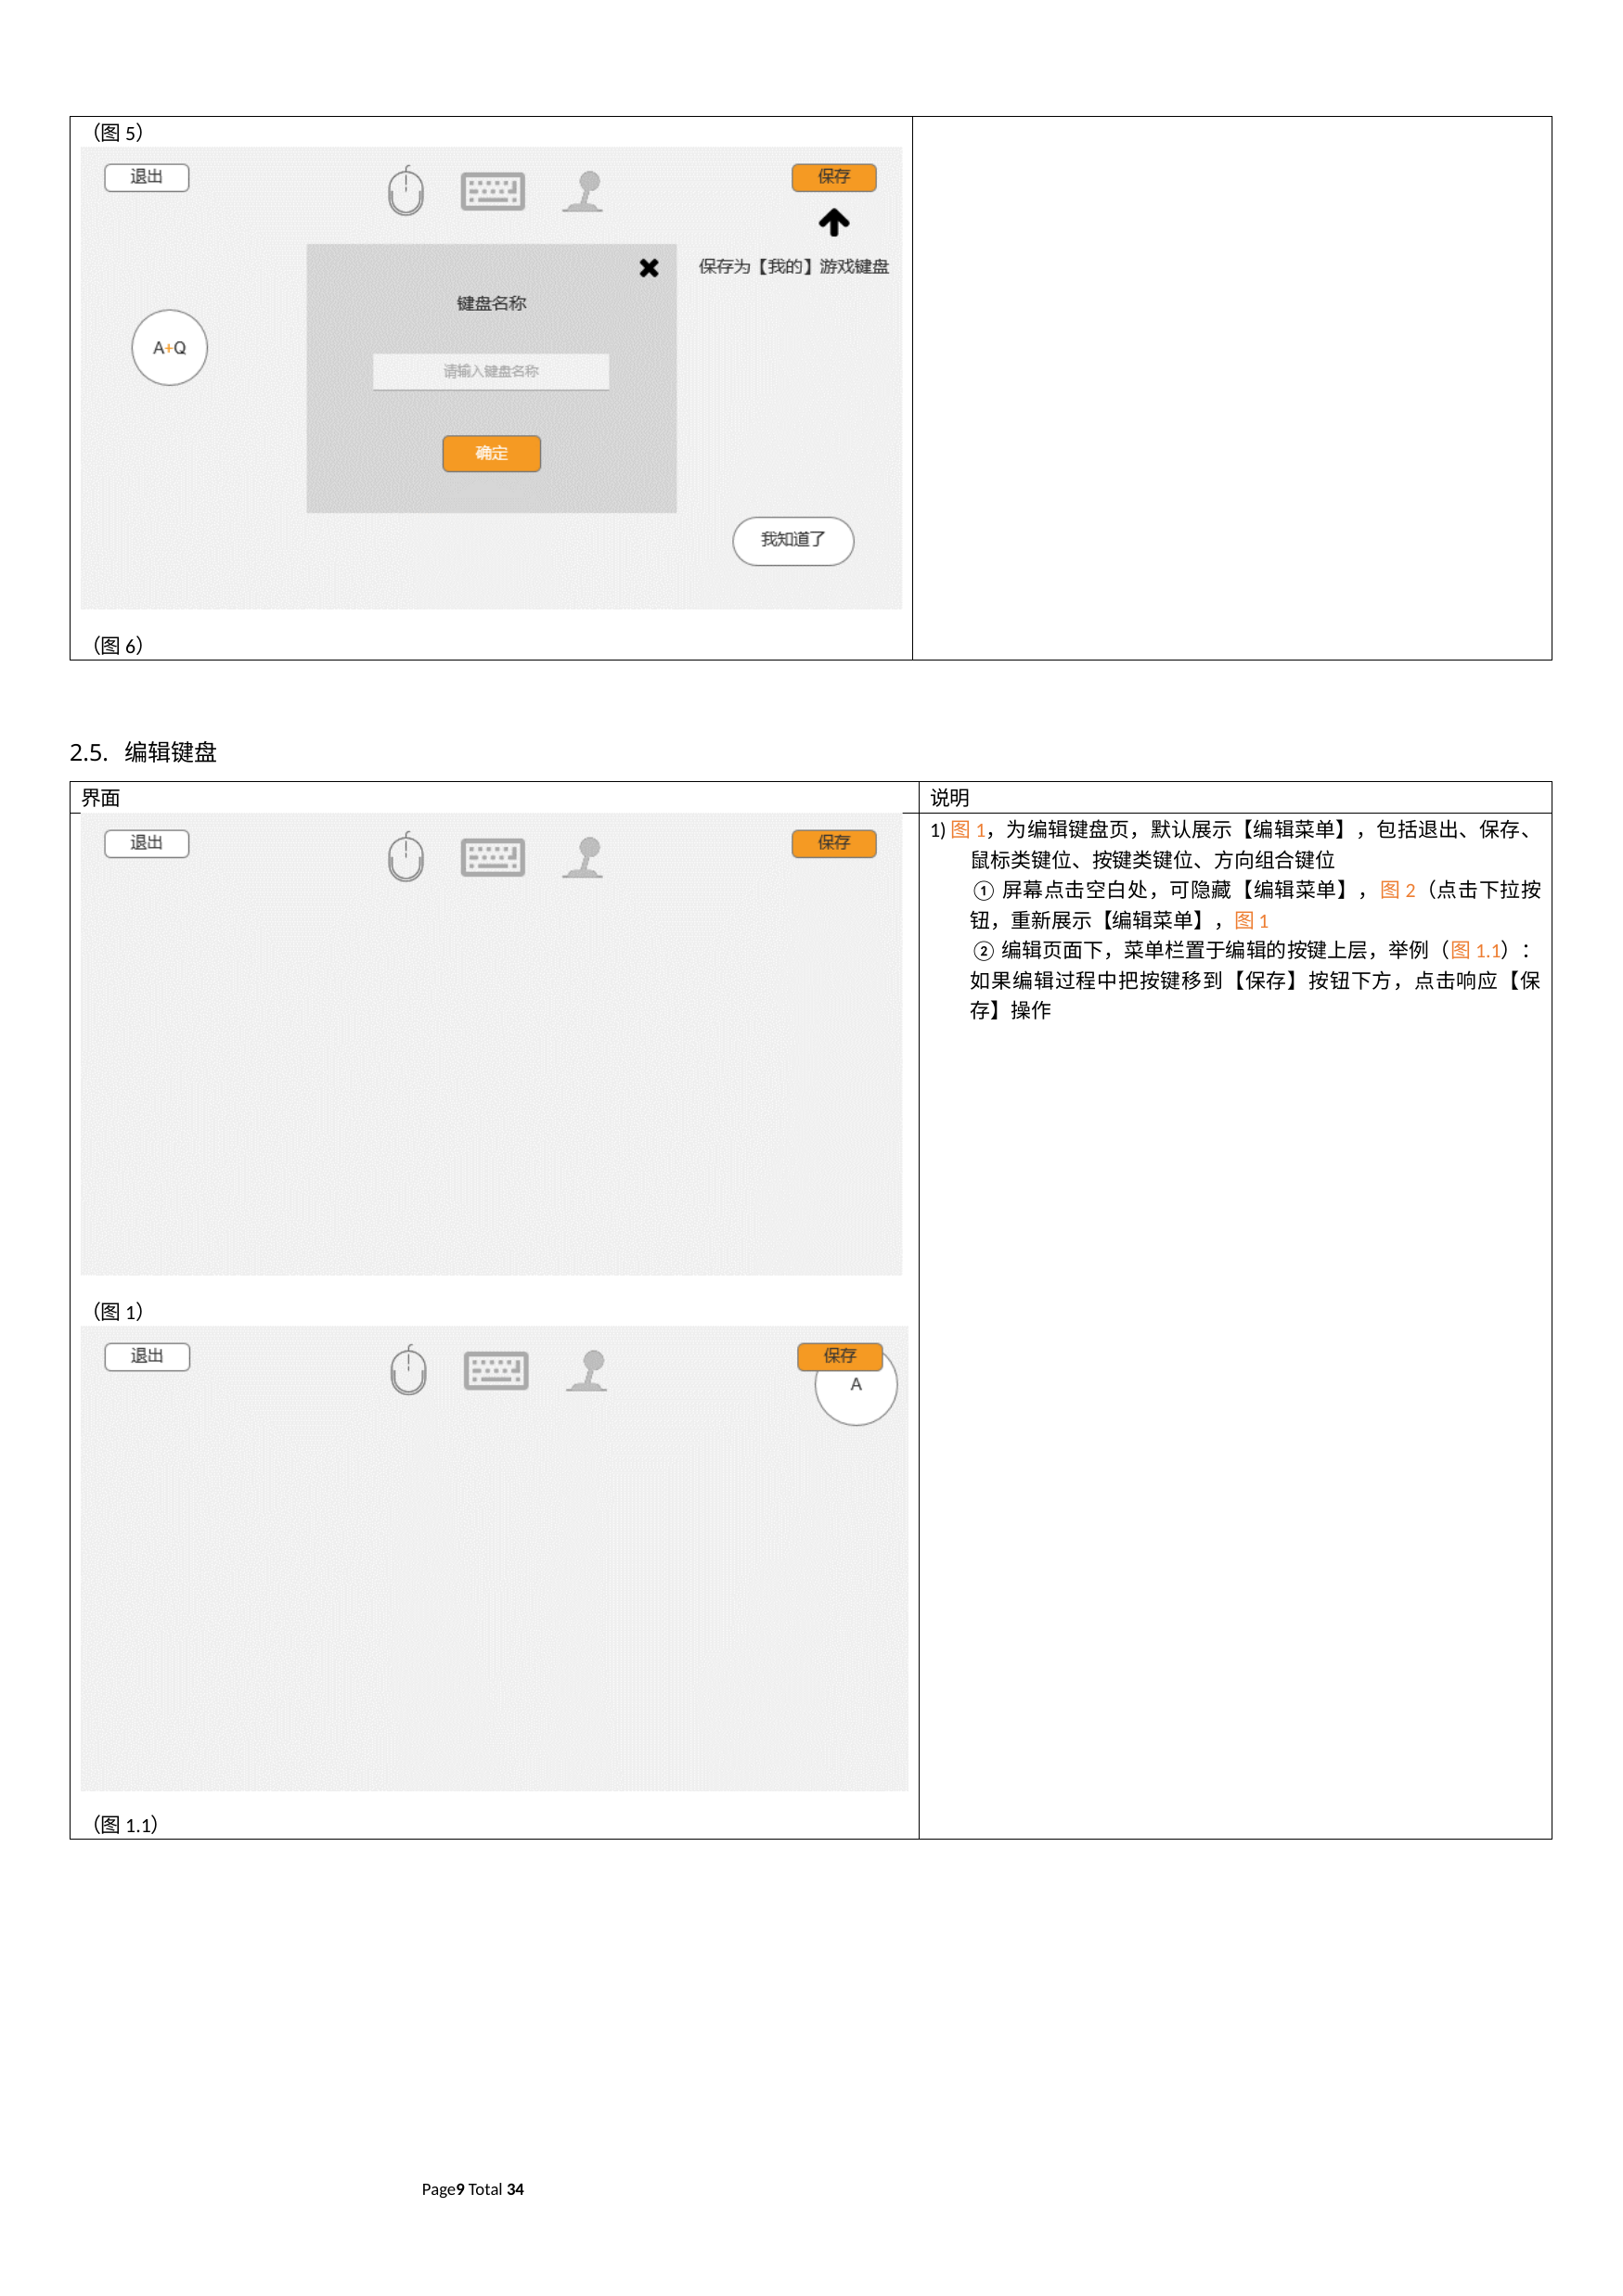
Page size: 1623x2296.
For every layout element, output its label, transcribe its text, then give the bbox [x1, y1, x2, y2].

table_header 界面 [71, 782, 919, 813]
picture [80, 1326, 909, 1791]
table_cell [913, 117, 1552, 660]
table_cell （图1） （图1.1） （图2） [71, 814, 919, 1839]
subtitle 编辑键盘 [70, 721, 1552, 781]
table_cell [71, 117, 912, 660]
picture [80, 147, 903, 609]
picture [80, 813, 903, 1276]
table_header 说明 [920, 782, 1552, 813]
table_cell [920, 814, 1552, 1839]
